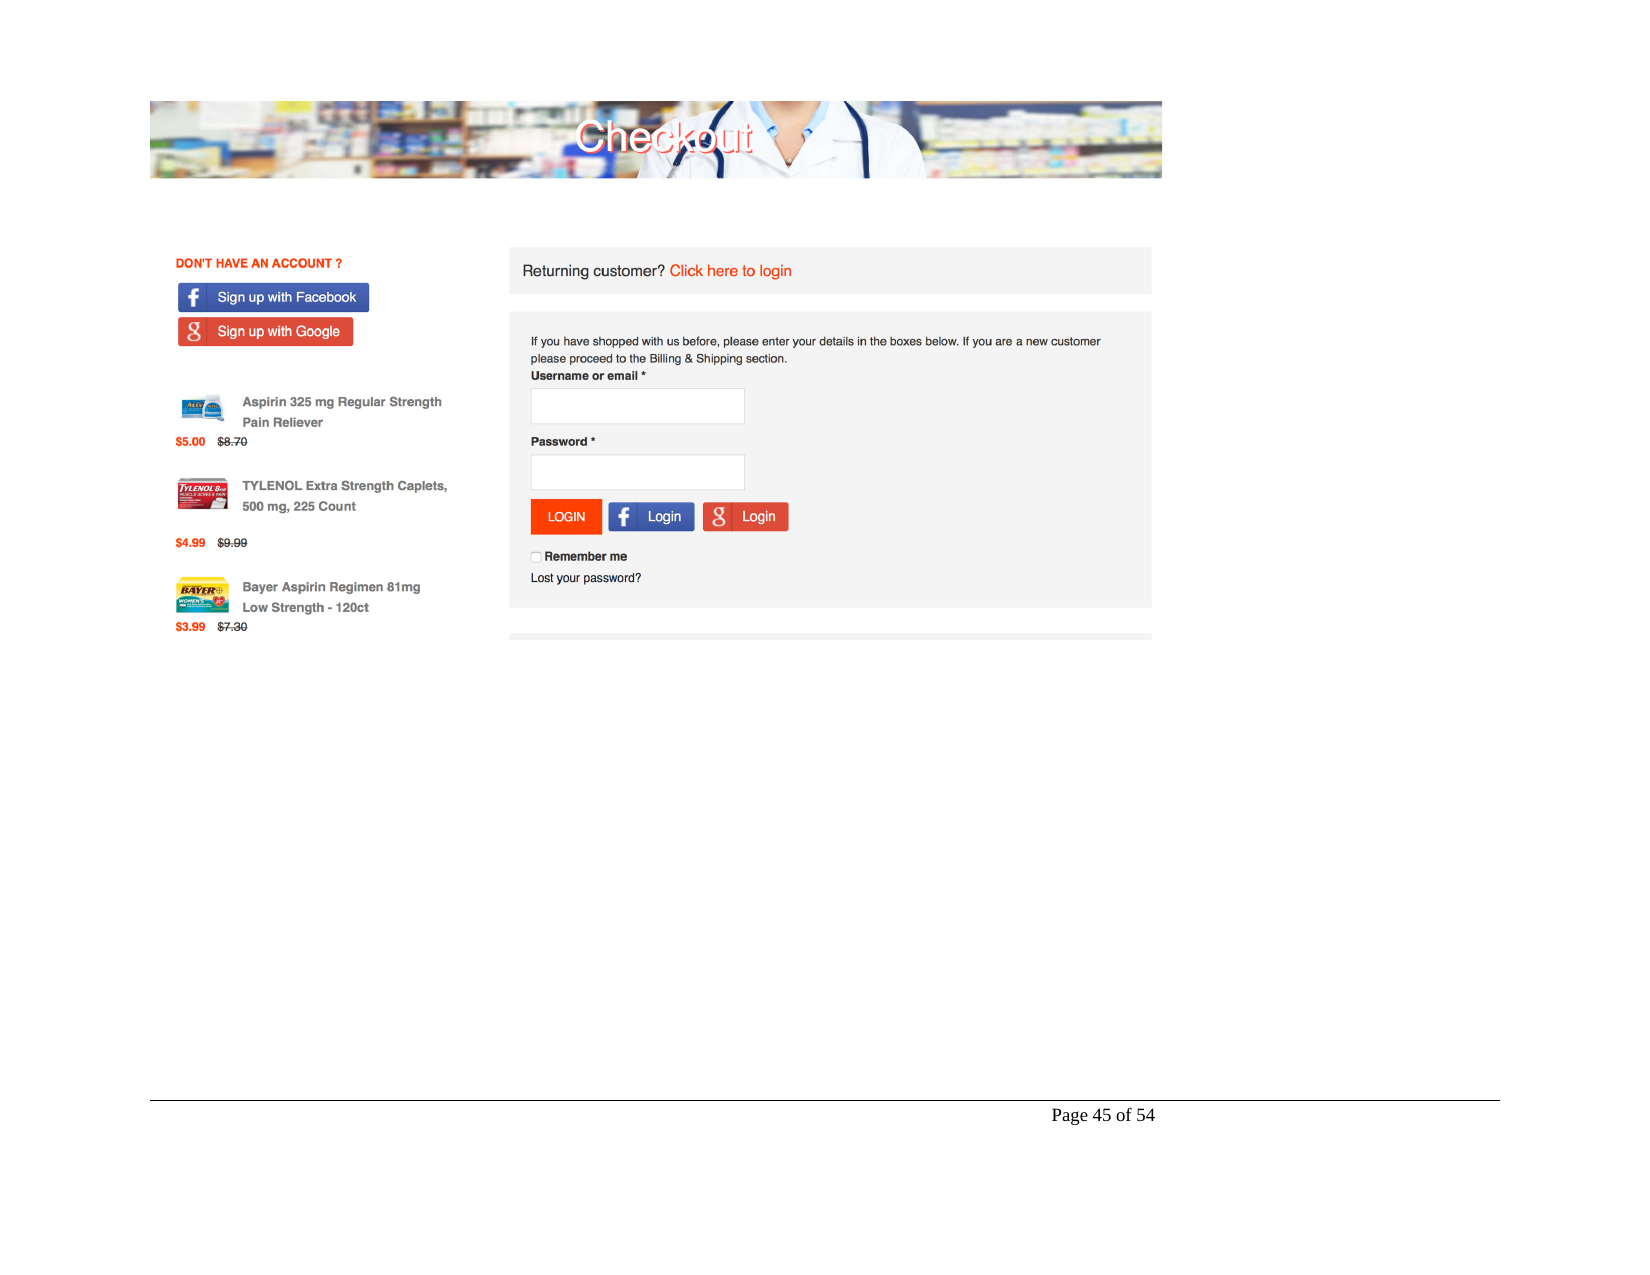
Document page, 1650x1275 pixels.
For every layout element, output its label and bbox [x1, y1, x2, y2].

picture [150, 101, 1163, 640]
